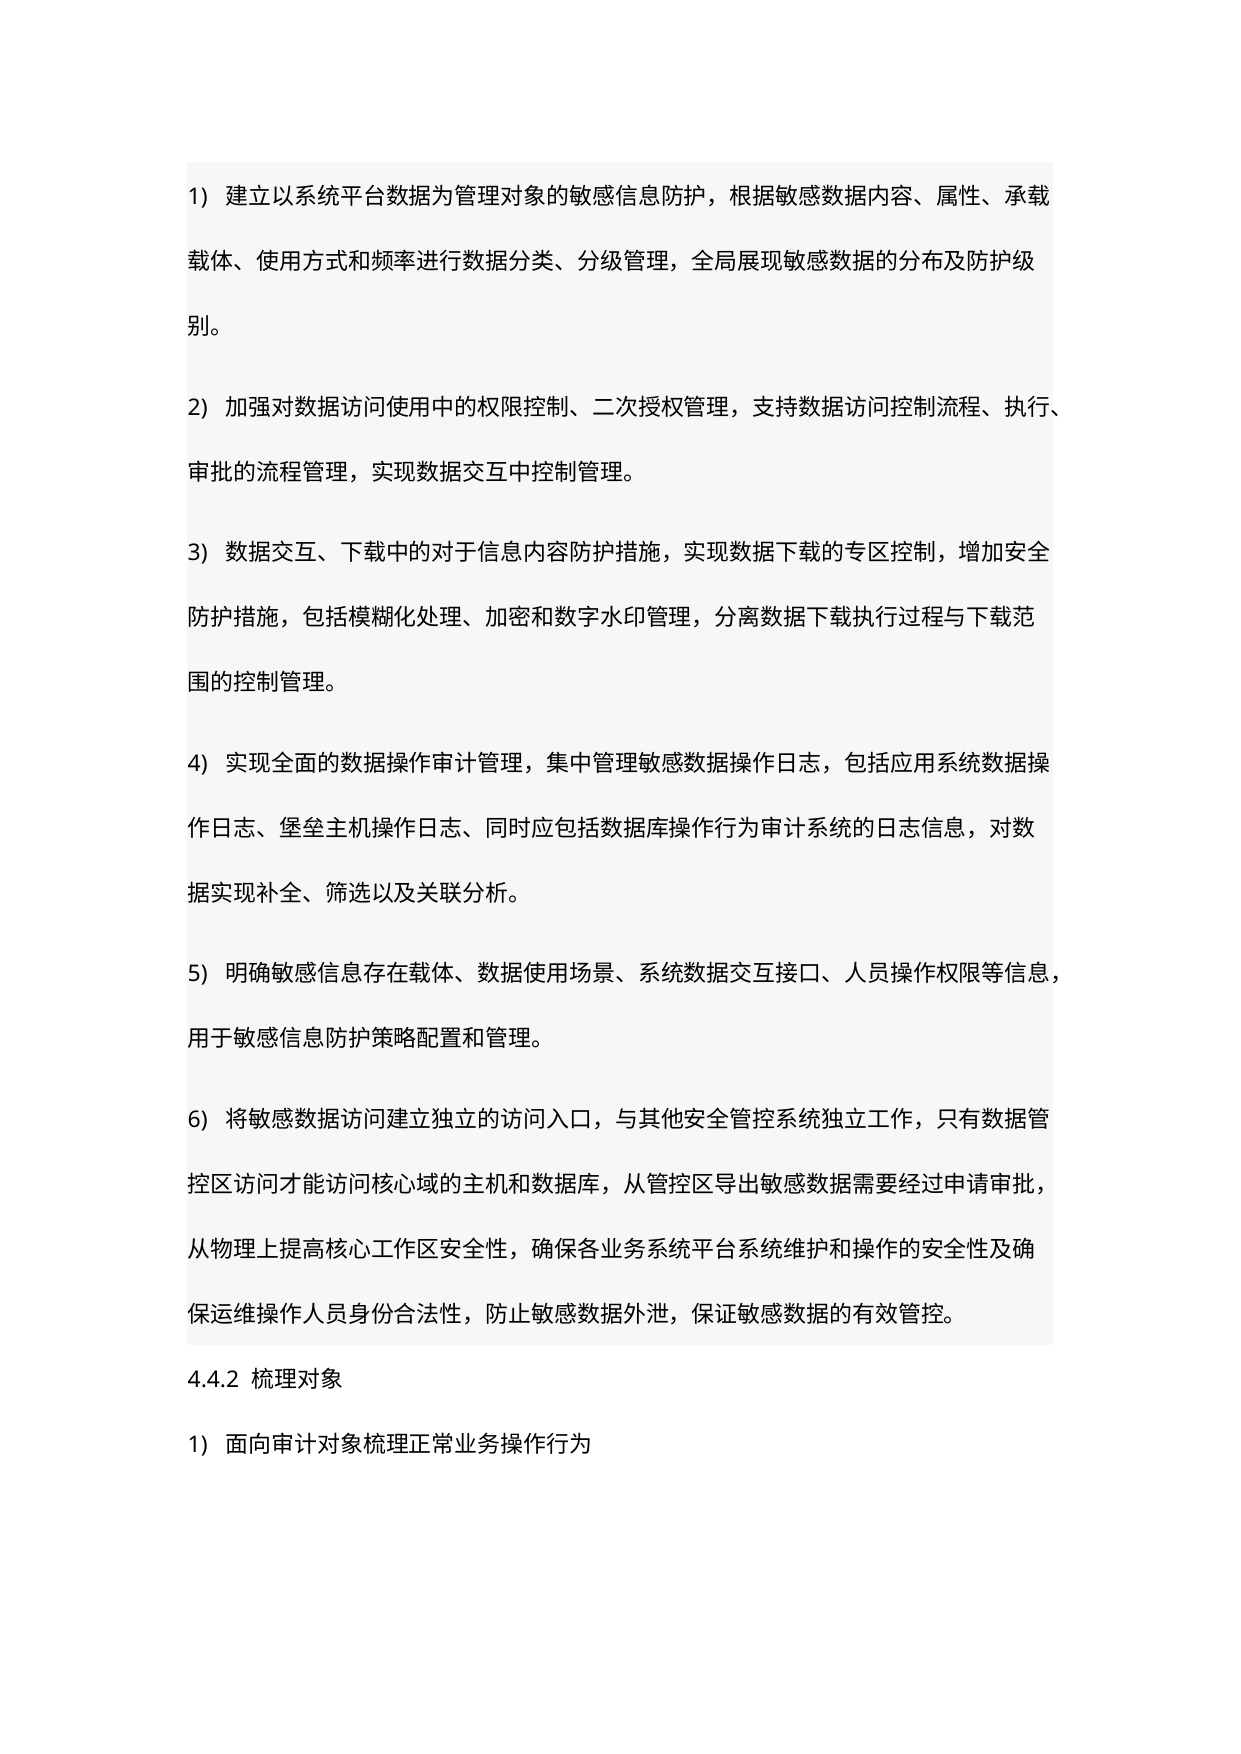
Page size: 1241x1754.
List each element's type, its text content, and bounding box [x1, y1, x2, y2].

text 2) 加强对数据访问使用中的权限控制、二次授权管理，支持数据访问控制流程、执行、审批的流程管理，实现数据交互中控制管理。 [187, 373, 1053, 503]
text 6) 将敏感数据访问建立独立的访问入口，与其他安全管控系统独立工作，只有数据管控区访问才能访问核心域的主机和数据库，从管控区导出敏感数据需要经过申请审批，从物理上提高核心工作区安全性，确保各业务系统平台系统维护和操作的安全性及确保运维操作人员身份合法性，防止敏感数据外泄，保证敏感数据的有效管控。 [187, 1085, 1053, 1345]
text 5) 明确敏感信息存在载体、数据使用场景、系统数据交互接口、人员操作权限等信息，用于敏感信息防护策略配置和管理。 [187, 939, 1053, 1069]
text 4.4.2 梳理对象 [187, 1345, 1053, 1410]
text 1) 建立以系统平台数据为管理对象的敏感信息防护，根据敏感数据内容、属性、承载载体、使用方式和频率进行数据分类、分级管理，全局展现敏感数据的分布及防护级别。 [187, 162, 1053, 357]
text 1) 面向审计对象梳理正常业务操作行为 [187, 1410, 1053, 1475]
text 3) 数据交互、下载中的对于信息内容防护措施，实现数据下载的专区控制，增加安全防护措施，包括模糊化处理、加密和数字水印管理，分离数据下载执行过程与下载范围的控制管理。 [187, 518, 1053, 713]
text 4) 实现全面的数据操作审计管理，集中管理敏感数据操作日志，包括应用系统数据操作日志、堡垒主机操作日志、同时应包括数据库操作行为审计系统的日志信息，对数据实现补全、筛选以及关联分析。 [187, 729, 1053, 924]
